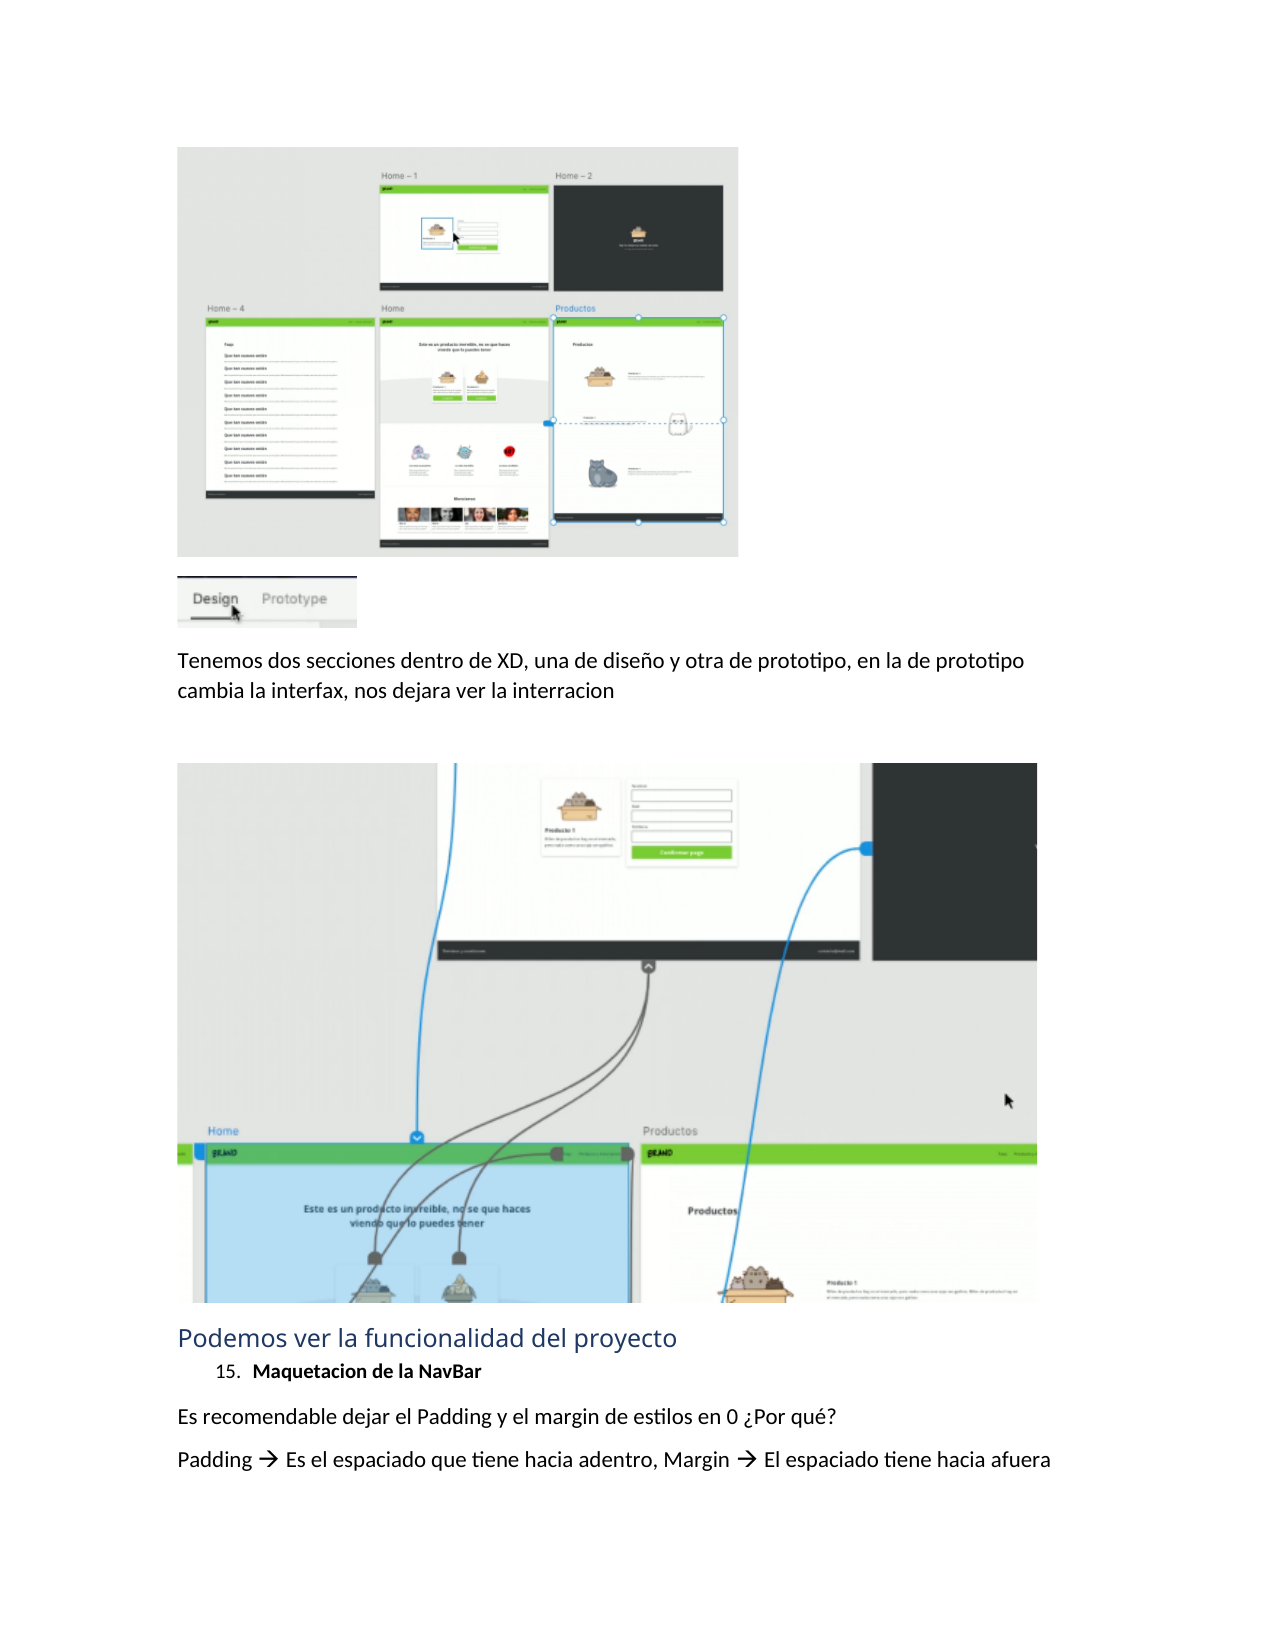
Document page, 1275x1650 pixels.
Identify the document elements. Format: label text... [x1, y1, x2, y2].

picture [177, 147, 739, 557]
text Es recomendable dejar el Padding y el margin de estilos en 0 ¿Por qué? [177, 1402, 1098, 1430]
text Tenemos dos secciones dentro de XD, una de diseño y otra de prototipo, en la de prototipo cambia la interfax, nos dejara ver la interracion [177, 646, 1098, 704]
picture [177, 763, 1038, 1303]
picture [177, 576, 357, 628]
subtitle Podemos ver la funcionalidad del proyecto [177, 1321, 1098, 1355]
text Padding Es el espaciado que tiene hacia adentro, Margin El espaciado tiene hacia afuera [177, 1445, 1098, 1473]
list Maquetacion de la NavBar [215, 1358, 1098, 1383]
